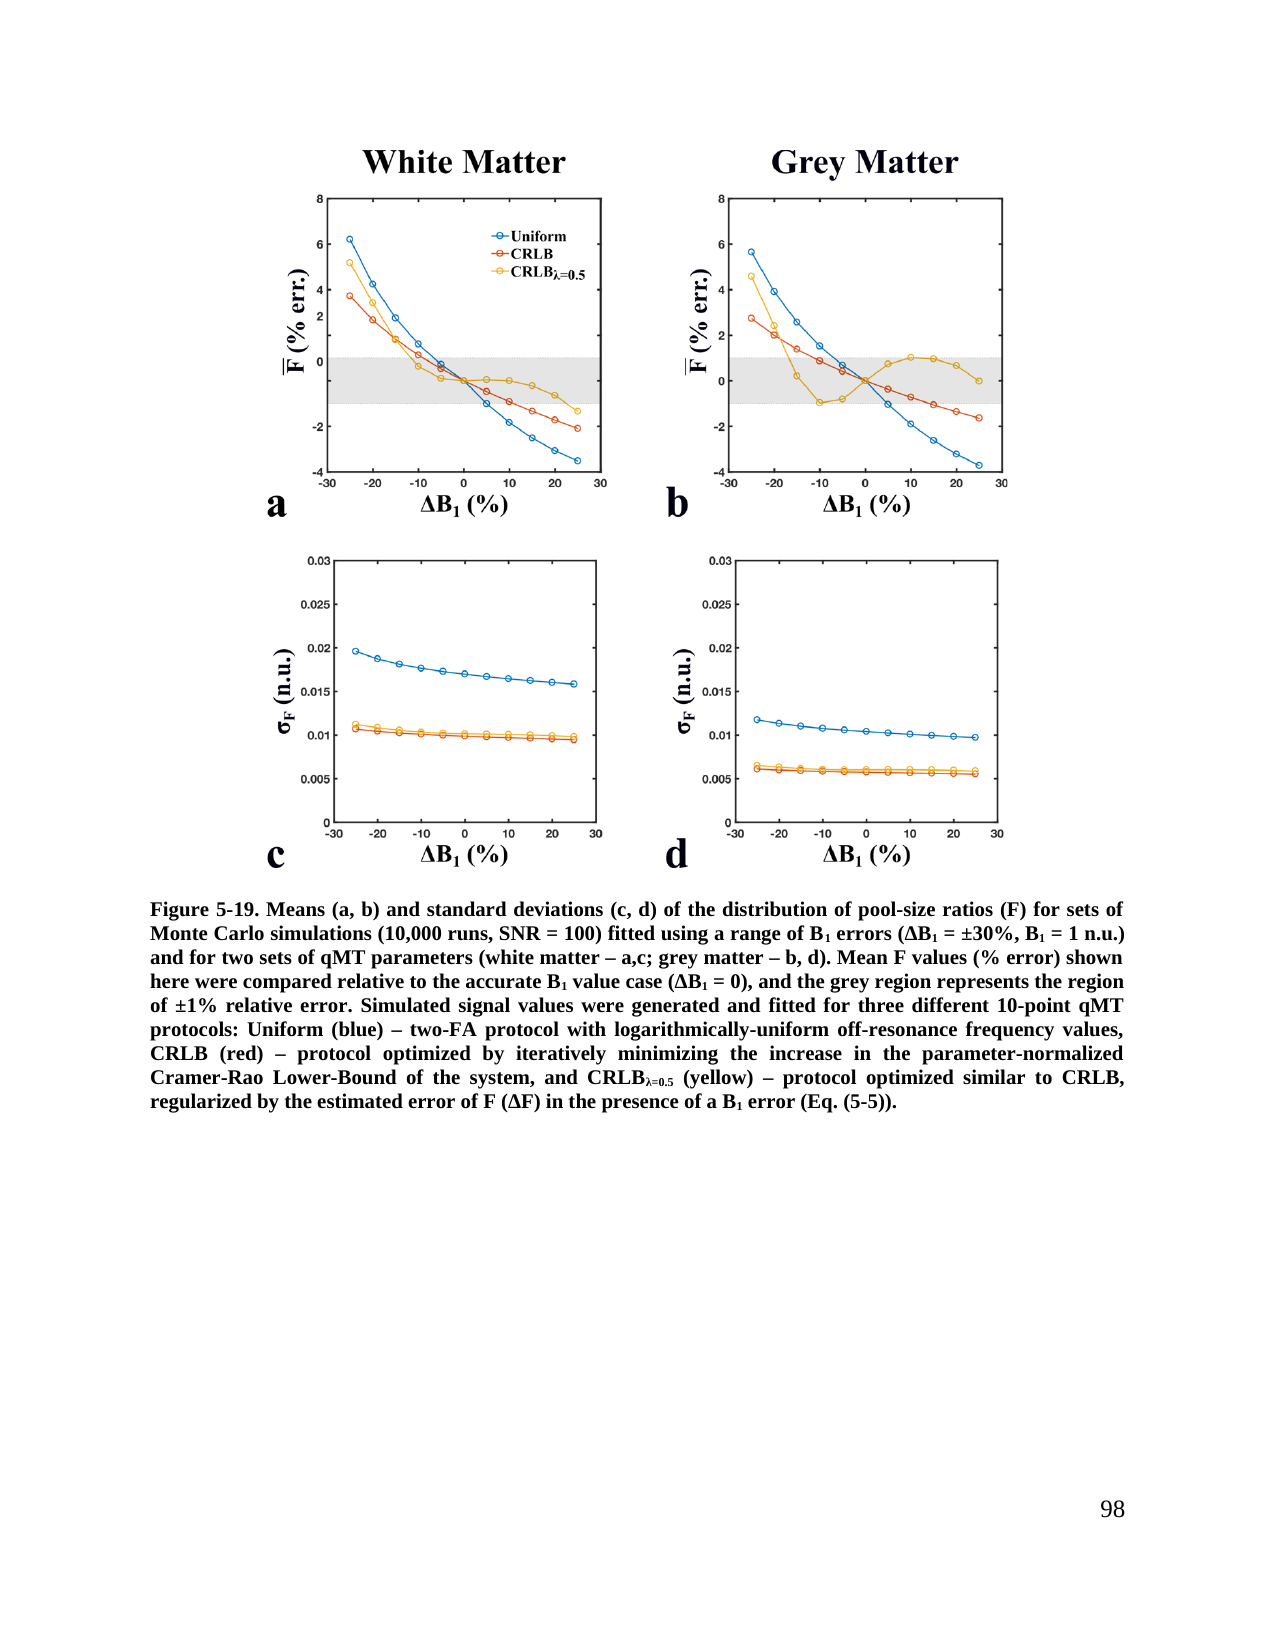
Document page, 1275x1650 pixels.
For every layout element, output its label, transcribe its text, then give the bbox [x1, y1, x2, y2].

picture [267, 150, 1008, 868]
text Figure 5-6. Means (a, b) and standard deviations (c, d) of the distribution of pool-size ratios (F) for sets of Monte Carlo simulations (10,000 runs, SNR = 100) fitted using a range of B1 errors (ΔB1 = ±30%, B1 = 1 n.u.) and for two sets of qMT parameters (white matter – a,c; grey matter – b, d). Mean F values (% error) shown here were compared relative to the accurate B1 value case (ΔB1 = 0), and the grey region represents the region of ±1% relative error. Simulated signal values were generated and fitted for three different 10-point qMT protocols: Uniform (blue) – two-FA protocol with logarithmically-uniform off-resonance frequency values, CRLB (red) – protocol optimized by iteratively minimizing the increase in the parameter-normalized Cramer-Rao Lower-Bound of the system, and CRLBλ=0.5 (yellow) – protocol optimized similar to CRLB, regularized by the estimated error of F (ΔF) in the presence of a B1 error (Eq. (5-5)). [150, 897, 1125, 1113]
